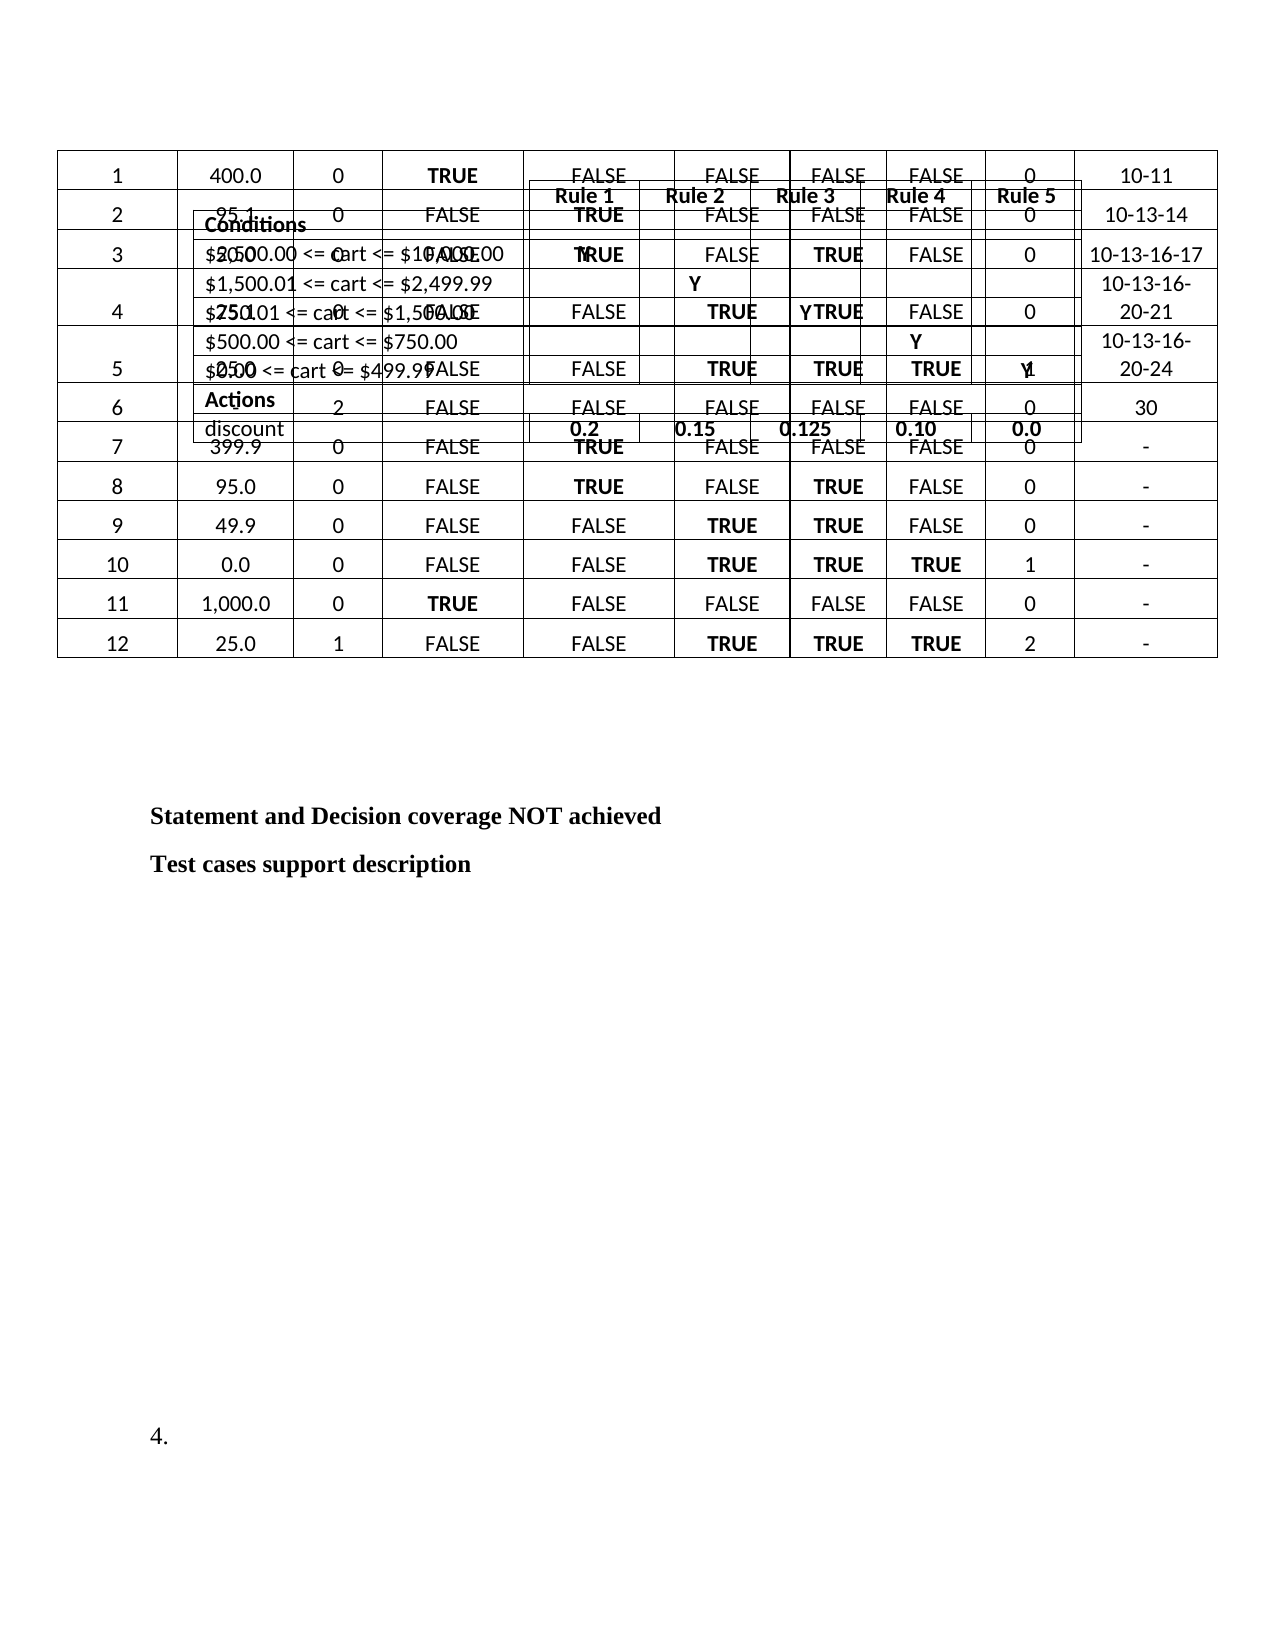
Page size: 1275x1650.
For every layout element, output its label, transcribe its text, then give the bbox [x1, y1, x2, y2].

table_cell TRUE [675, 619, 789, 657]
table_cell [751, 327, 860, 355]
table_cell TRUE [675, 501, 789, 539]
table_cell TRUE [383, 151, 523, 180]
table_cell 4 [58, 269, 177, 325]
text 4. [150, 1421, 1125, 1450]
table_cell [972, 211, 1081, 238]
table_cell [530, 356, 639, 384]
table_cell 0 [294, 151, 382, 180]
table_cell [640, 298, 750, 326]
table_cell 0.0 [972, 414, 1081, 442]
table_cell FALSE [887, 443, 985, 461]
table_cell 49.9 [178, 501, 293, 539]
table_header Rule 5 [972, 181, 1081, 209]
table_cell 2 [986, 619, 1074, 657]
table_cell 2 [58, 190, 177, 228]
table_cell $500.00 <= cart <= $750.00 [194, 327, 529, 355]
table_cell 5 [58, 326, 177, 382]
table_cell $2,500.00 <= cart <= $10,000.00 [194, 240, 529, 268]
table_cell - [1075, 540, 1217, 578]
table_cell Y [530, 240, 639, 268]
table_cell [640, 240, 750, 268]
table_cell 11 [58, 579, 177, 618]
table_cell FALSE [383, 462, 523, 500]
table_cell 399.9 [178, 422, 293, 461]
table_cell [861, 356, 971, 384]
table_cell [640, 211, 750, 238]
table_cell [751, 240, 860, 268]
table_cell 7 [58, 422, 177, 461]
table_cell 10-13-16-20-21 [1082, 269, 1217, 325]
table_cell 10-13-16-17 [1082, 230, 1217, 268]
table_cell FALSE [887, 151, 985, 180]
table_cell 0.15 [640, 414, 750, 442]
table_cell FALSE [383, 619, 523, 657]
table_cell TRUE [887, 540, 985, 578]
table_cell FALSE [383, 501, 523, 539]
table_cell 0.10 [861, 414, 971, 442]
table_cell 0 [294, 579, 382, 618]
table_cell - [1075, 501, 1217, 539]
table_cell 1 [986, 540, 1074, 578]
table_cell 12 [58, 619, 177, 657]
table_cell FALSE [675, 462, 789, 500]
table_cell [530, 211, 639, 238]
table_cell [530, 298, 639, 326]
table_cell 0 [294, 462, 382, 500]
table_cell FALSE [524, 579, 674, 618]
text Statement and Decision coverage NOT achieved [150, 801, 1125, 830]
table_cell TRUE [524, 462, 674, 500]
table_cell 25.0 [178, 326, 193, 382]
table_cell $1,500.01 <= cart <= $2,499.99 [194, 269, 529, 297]
table_cell [640, 356, 750, 384]
table_cell TRUE [887, 619, 985, 657]
table_cell FALSE [791, 443, 886, 461]
table_cell Y [751, 298, 860, 326]
table_cell - [1075, 579, 1217, 618]
table_cell 0 [986, 151, 1074, 180]
table_header Rule 4 [861, 181, 971, 209]
table_cell 0.125 [751, 414, 860, 442]
table_cell FALSE [524, 540, 674, 578]
table_cell 10-11 [1075, 151, 1217, 189]
table_cell 0 [986, 501, 1074, 539]
table_cell 0.0 [178, 540, 293, 578]
table_cell - [178, 383, 193, 421]
table_cell FALSE [887, 462, 985, 500]
table_cell 95.0 [178, 462, 293, 500]
table_cell 1 [58, 151, 177, 189]
table_cell [751, 269, 860, 297]
text Test cases support description [150, 849, 1125, 877]
table_cell 10-13-14 [1082, 190, 1217, 228]
table_cell FALSE [675, 443, 789, 461]
table_header [193, 180, 529, 209]
table_cell FALSE [791, 151, 886, 180]
table_cell [972, 240, 1081, 268]
table_cell [530, 269, 639, 297]
table_cell 0 [294, 540, 382, 578]
table_cell 25.1 [178, 269, 193, 325]
table_cell Actions [194, 385, 1081, 413]
table_cell FALSE [887, 579, 985, 618]
table_cell 9 [58, 501, 177, 539]
table_cell TRUE [675, 540, 789, 578]
table_cell [751, 211, 860, 238]
table_cell FALSE [675, 151, 789, 180]
table_cell discount [194, 414, 529, 442]
table_cell $0.00 <= cart <= $499.99 [194, 356, 529, 384]
table_cell 0 [986, 462, 1074, 500]
table_cell - [1075, 619, 1217, 657]
table_cell 8 [58, 462, 177, 500]
table_cell Y [972, 356, 1081, 384]
table_header Rule 1 [530, 181, 639, 209]
table_cell - [1075, 462, 1217, 500]
table_cell FALSE [383, 540, 523, 578]
table_cell 25.0 [178, 619, 293, 657]
table_cell FALSE [887, 501, 985, 539]
table_cell 50.0 [178, 230, 193, 268]
table_cell [861, 298, 971, 326]
table_cell [640, 327, 750, 355]
table_cell FALSE [791, 579, 886, 618]
table_cell Conditions [194, 211, 529, 238]
table_header Rule 3 [751, 181, 860, 209]
table_cell FALSE [675, 579, 789, 618]
table_cell 3 [58, 230, 177, 268]
table_cell $750.01 <= cart <= $1,500.00 [194, 298, 529, 326]
table_cell TRUE [524, 443, 674, 461]
table_cell TRUE [791, 619, 886, 657]
table_cell 0 [986, 443, 1074, 461]
table_cell 6 [58, 383, 177, 421]
table_header Rule 2 [640, 181, 750, 209]
table_cell 10-13-16-20-24 [1082, 326, 1217, 382]
table_cell [972, 298, 1081, 326]
table_cell Y [640, 269, 750, 297]
table_cell [530, 327, 639, 355]
table_cell 400.0 [178, 151, 293, 189]
table_cell TRUE [383, 579, 523, 618]
table_cell 10 [58, 540, 177, 578]
table_cell 0 [986, 579, 1074, 618]
table_cell FALSE [524, 501, 674, 539]
table_cell FALSE [524, 151, 674, 180]
table_cell - [1075, 422, 1217, 461]
table_cell Y [861, 327, 971, 355]
table_cell 1,000.0 [178, 579, 293, 618]
table_cell [972, 327, 1081, 355]
table_cell [751, 356, 860, 384]
table_cell FALSE [524, 619, 674, 657]
table_cell 0.2 [530, 414, 639, 442]
table_cell 30 [1082, 383, 1217, 421]
table_cell [861, 240, 971, 268]
table_cell TRUE [791, 501, 886, 539]
table_cell TRUE [791, 462, 886, 500]
table_cell [861, 211, 971, 238]
table_cell 0 [294, 501, 382, 539]
table_cell FALSE [383, 443, 523, 461]
table_cell 95.1 [178, 190, 193, 228]
table_cell [861, 269, 971, 297]
table_cell 1 [294, 619, 382, 657]
table_cell [972, 269, 1081, 297]
table_cell TRUE [791, 540, 886, 578]
table_cell 0 [294, 443, 382, 461]
